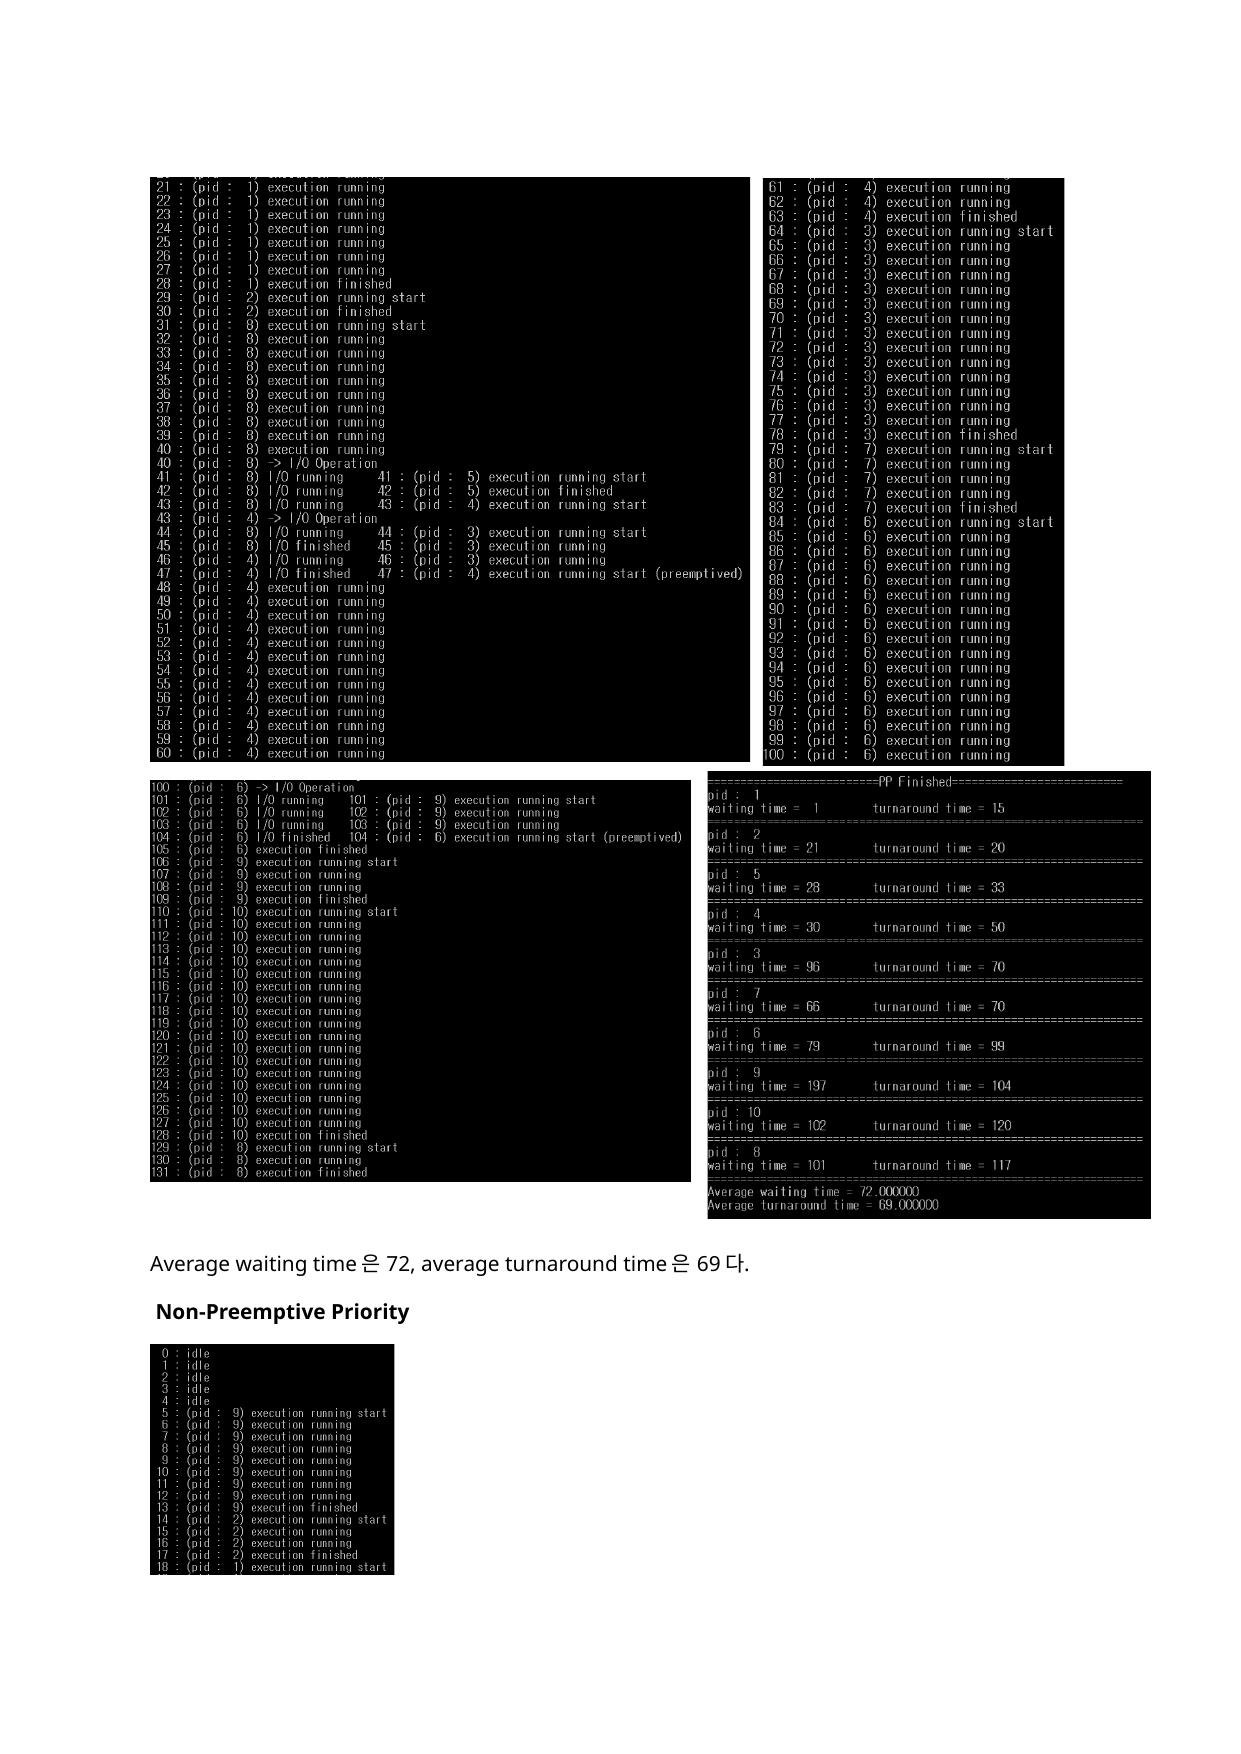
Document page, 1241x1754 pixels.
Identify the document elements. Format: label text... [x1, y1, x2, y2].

picture [707, 771, 1151, 1219]
text Average waiting time은 72, average turnaround time은 69다. [150, 1248, 1090, 1278]
picture [150, 1344, 395, 1575]
text Non-Preemptive Priority [150, 1297, 1090, 1326]
picture [150, 177, 750, 762]
picture [150, 780, 691, 1182]
picture [762, 178, 1065, 766]
